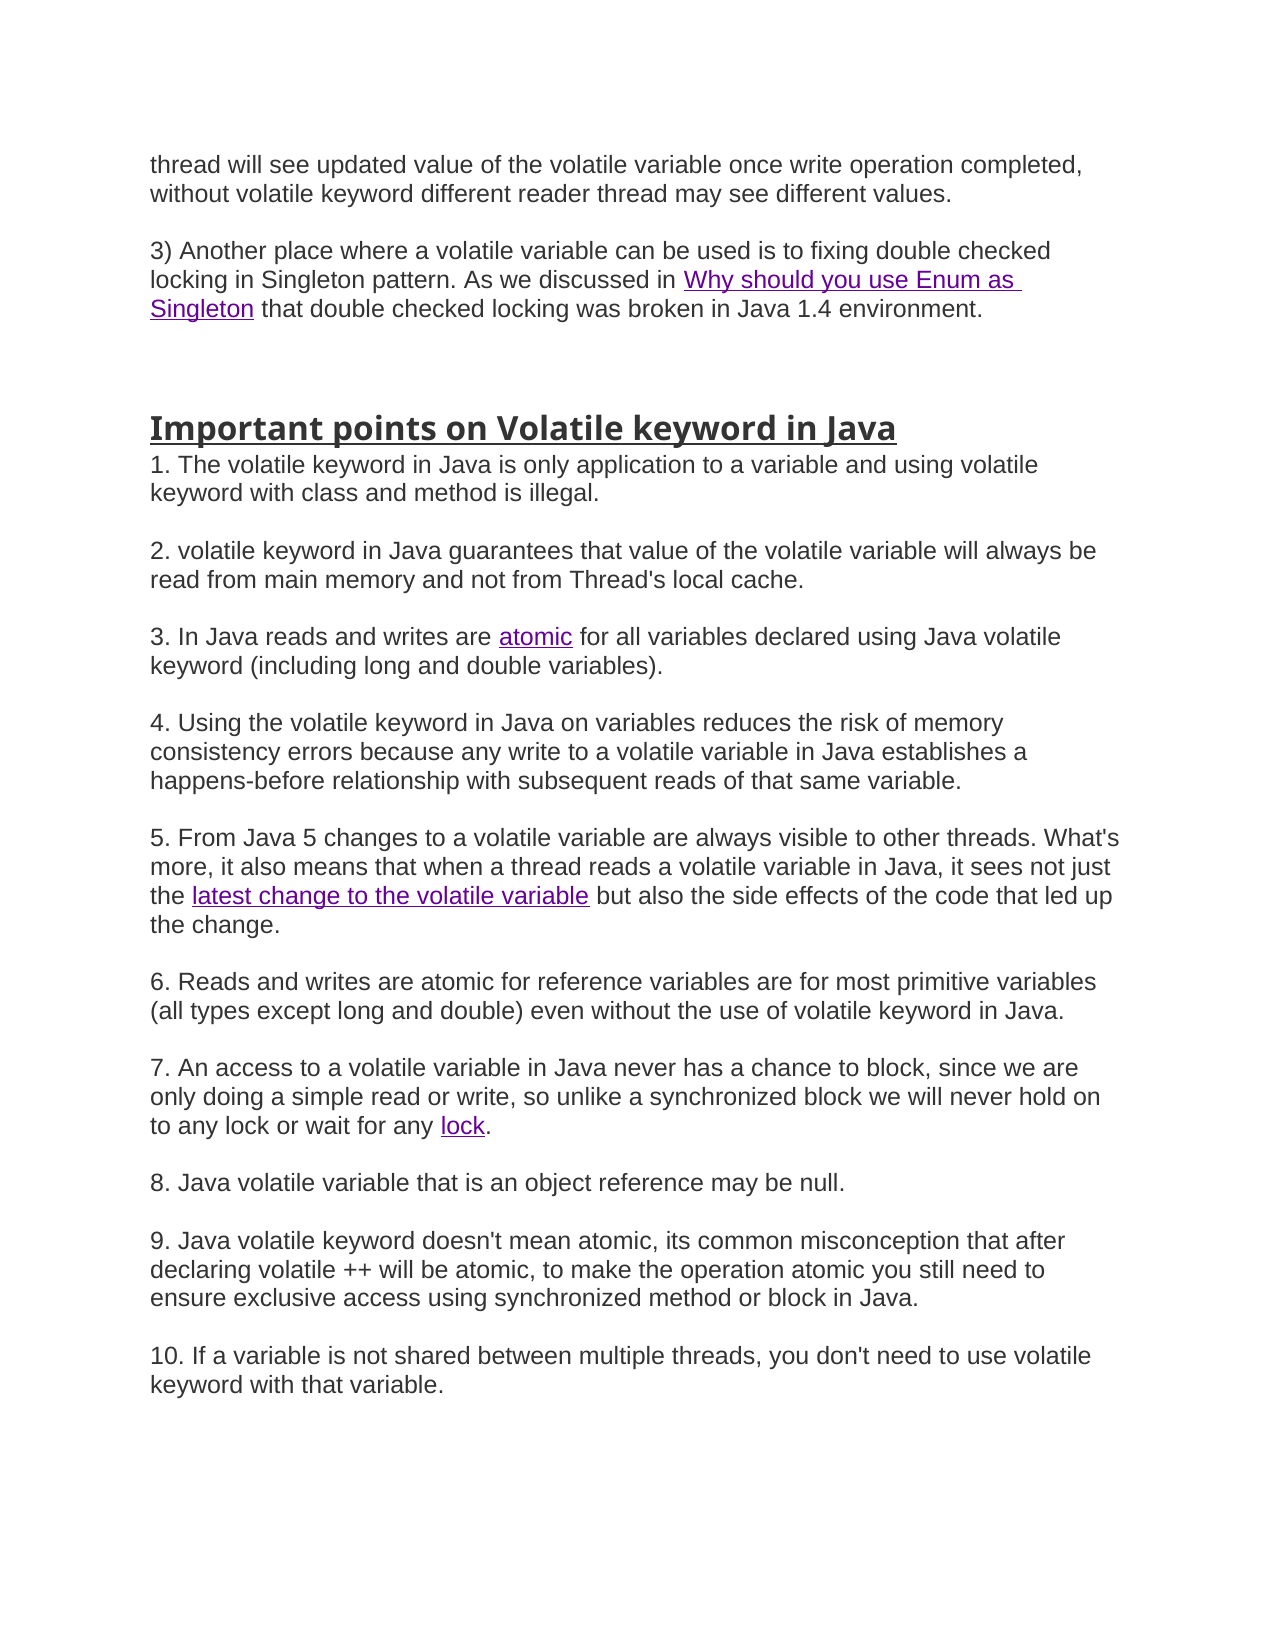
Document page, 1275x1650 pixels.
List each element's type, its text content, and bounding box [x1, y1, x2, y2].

text Important points on Volatile keyword in Java [150, 404, 1125, 450]
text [150, 150, 1125, 379]
text 1. The volatile keyword in Java is only application to a variable and using volatile keyword with class and method is illegal. 2. volatile keyword in Java guarantees that value of the volatile variable will always be read from main memory and not from Thread's local cache. 3. In Java reads and writes are atomic for all variables declared using Java volatile keyword (including long and double variables). 4. Using the volatile keyword in Java on variables reduces the risk of memory consistency errors because any write to a volatile variable in Java establishes a happens-before relationship with subsequent reads of that same variable. 5. From Java 5 changes to a volatile variable are always visible to other threads. What's more, it also means that when a thread reads a volatile variable in Java, it sees not just the latest change to the volatile variable but also the side effects of the code that led up the change. 6. Reads and writes are atomic for reference variables are for most primitive variables (all types except long and double) even without the use of volatile keyword in Java. 7. An access to a volatile variable in Java never has a chance to block, since we are only doing a simple read or write, so unlike a synchronized block we will never hold on to any lock or wait for any lock. 8. Java volatile variable that is an object reference may be null. 9. Java volatile keyword doesn't mean atomic, its common misconception that after declaring volatile ++ will be atomic, to make the operation atomic you still need to ensure exclusive access using synchronized method or block in Java. 10. If a variable is not shared between multiple threads, you don't need to use volatile keyword with that variable. [150, 450, 1125, 1455]
